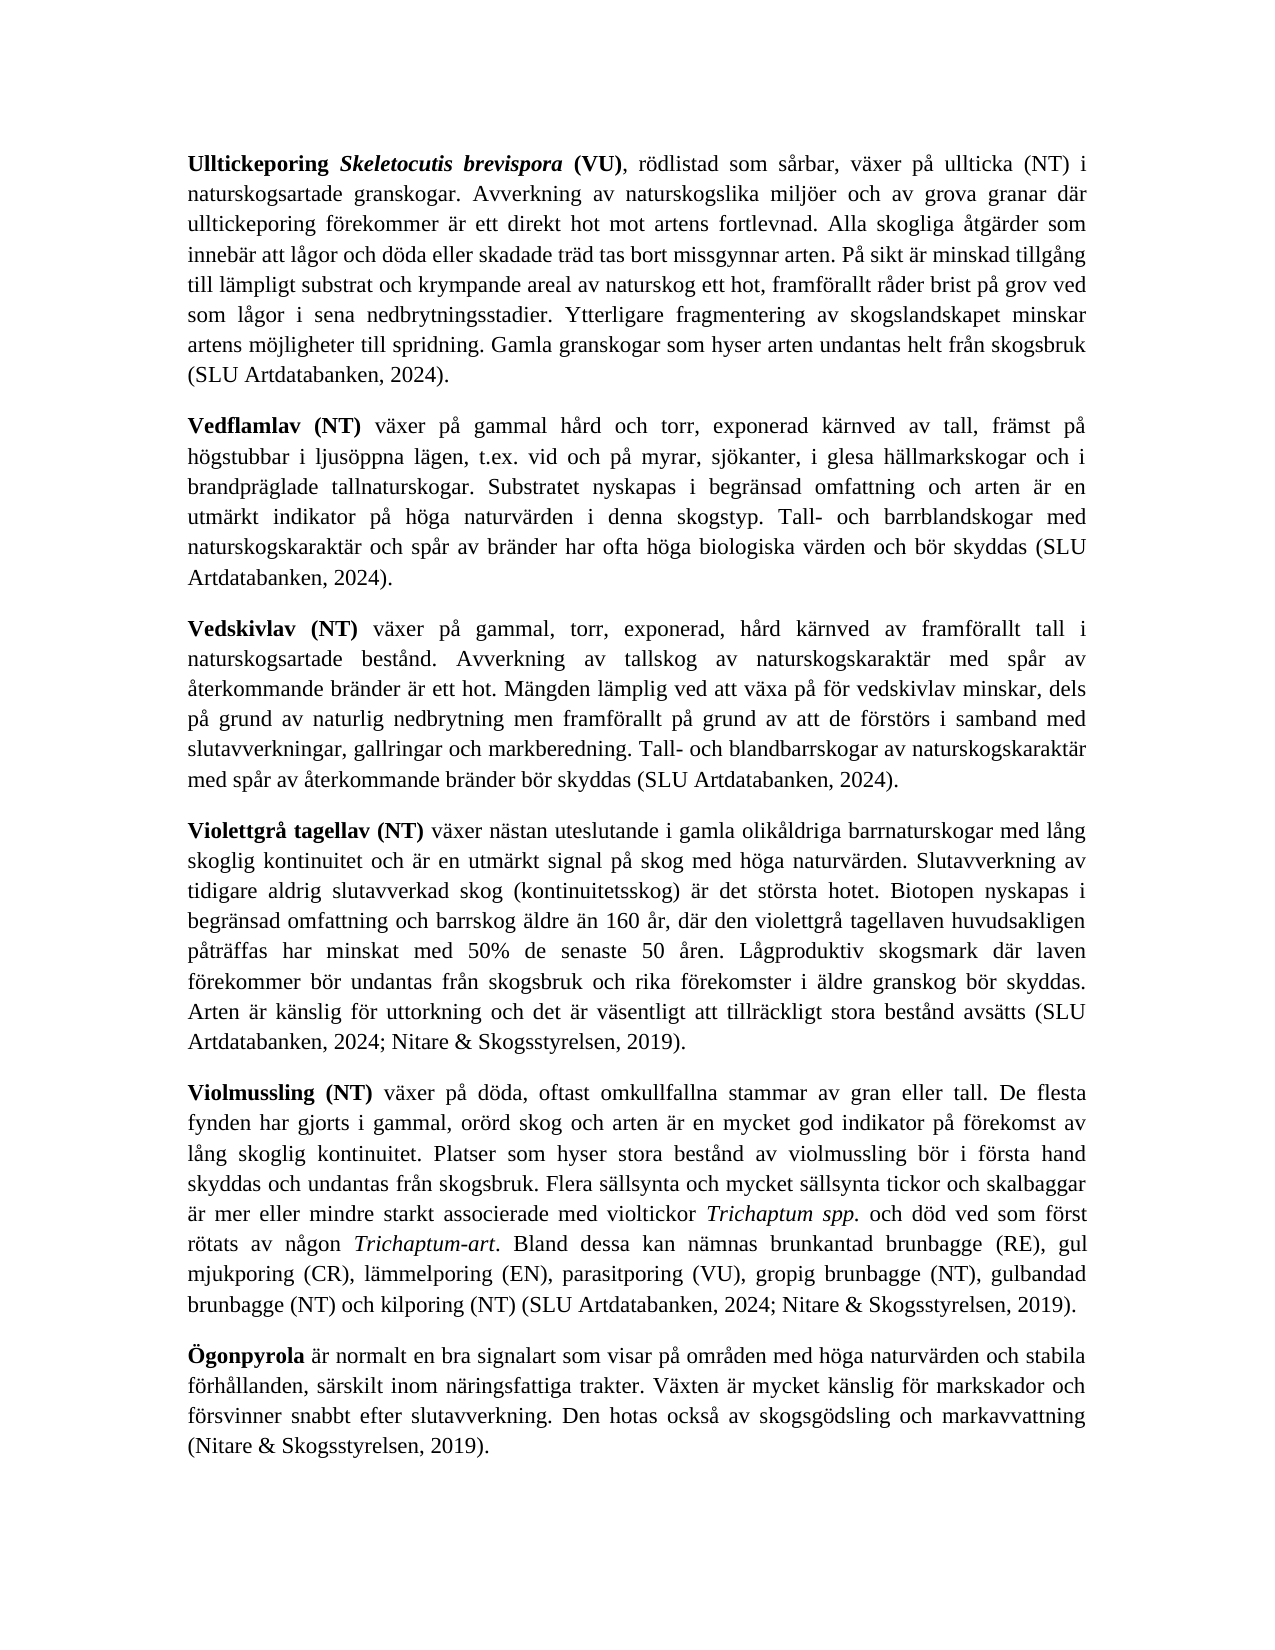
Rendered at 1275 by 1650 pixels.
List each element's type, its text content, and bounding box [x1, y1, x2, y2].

text Vedskivlav (NT) växer på gammal, torr, exponerad, hård kärnved av framförallt tall i naturskogsartade bestånd. Avverkning av tallskog av naturskogskaraktär med spår av återkommande bränder är ett hot. Mängden lämplig ved att växa på för vedskivlav minskar, dels på grund av naturlig nedbrytning men framförallt på grund av att de förstörs i samband med slutavverkningar, gallringar och markberedning. Tall- och blandbarrskogar av naturskogskaraktär med spår av återkommande bränder bör skyddas (SLU Artdatabanken, 2024). [187, 614, 1087, 792]
text Vedflamlav (NT) växer på gammal hård och torr, exponerad kärnved av tall, främst på högstubbar i ljusöppna lägen, t.ex. vid och på myrar, sjökanter, i glesa hällmarkskogar och i brandpräglade tallnaturskogar. Substratet nyskapas i begränsad omfattning och arten är en utmärkt indikator på höga naturvärden i denna skogstyp. Tall- och barrblandskogar med naturskogskaraktär och spår av bränder har ofta höga biologiska värden och bör skyddas (SLU Artdatabanken, 2024). [187, 412, 1087, 590]
text Violmussling (NT) växer på döda, oftast omkullfallna stammar av gran eller tall. De flesta fynden har gjorts i gammal, orörd skog och arten är en mycket god indikator på förekomst av lång skoglig kontinuitet. Platser som hyser stora bestånd av violmussling bör i första hand skyddas och undantas från skogsbruk. Flera sällsynta och mycket sällsynta tickor och skalbaggar är mer eller mindre starkt associerade med violtickor Trichaptum spp. och död ved som först rötats av någon Trichaptum-art. Bland dessa kan nämnas brunkantad brunbagge (RE), gul mjukporing (CR), lämmelporing (EN), parasitporing (VU), gropig brunbagge (NT), gulbandad brunbagge (NT) och kilporing (NT) (SLU Artdatabanken, 2024; Nitare & Skogsstyrelsen, 2019). [187, 1079, 1087, 1317]
text Violettgrå tagellav (NT) växer nästan uteslutande i gamla olikåldriga barrnaturskogar med lång skoglig kontinuitet och är en utmärkt signal på skog med höga naturvärden. Slutavverkning av tidigare aldrig slutavverkad skog (kontinuitetsskog) är det största hotet. Biotopen nyskapas i begränsad omfattning och barrskog äldre än 160 år, där den violettgrå tagellaven huvudsakligen påträffas har minskat med 50% de senaste 50 åren. Lågproduktiv skogsmark där laven förekommer bör undantas från skogsbruk och rika förekomster i äldre granskog bör skyddas. Arten är känslig för uttorkning och det är väsentligt att tillräckligt stora bestånd avsätts (SLU Artdatabanken, 2024; Nitare & Skogsstyrelsen, 2019). [187, 817, 1087, 1054]
text Ögonpyrola är normalt en bra signalart som visar på områden med höga naturvärden och stabila förhållanden, särskilt inom näringsfattiga trakter. Växten är mycket känslig för markskador och försvinner snabbt efter slutavverkning. Den hotas också av skogsgödsling och markavvattning (Nitare & Skogsstyrelsen, 2019). [187, 1342, 1087, 1459]
text Ulltickeporing Skeletocutis brevispora (VU), rödlistad som sårbar, växer på ullticka (NT) i naturskogsartade granskogar. Avverkning av naturskogslika miljöer och av grova granar där ulltickeporing förekommer är ett direkt hot mot artens fortlevnad. Alla skogliga åtgärder som innebär att lågor och döda eller skadade träd tas bort missgynnar arten. På sikt är minskad tillgång till lämpligt substrat och krympande areal av naturskog ett hot, framförallt råder brist på grov ved som lågor i sena nedbrytningsstadier. Ytterligare fragmentering av skogslandskapet minskar artens möjligheter till spridning. Gamla granskogar som hyser arten undantas helt från skogsbruk (SLU Artdatabanken, 2024). [187, 150, 1087, 388]
